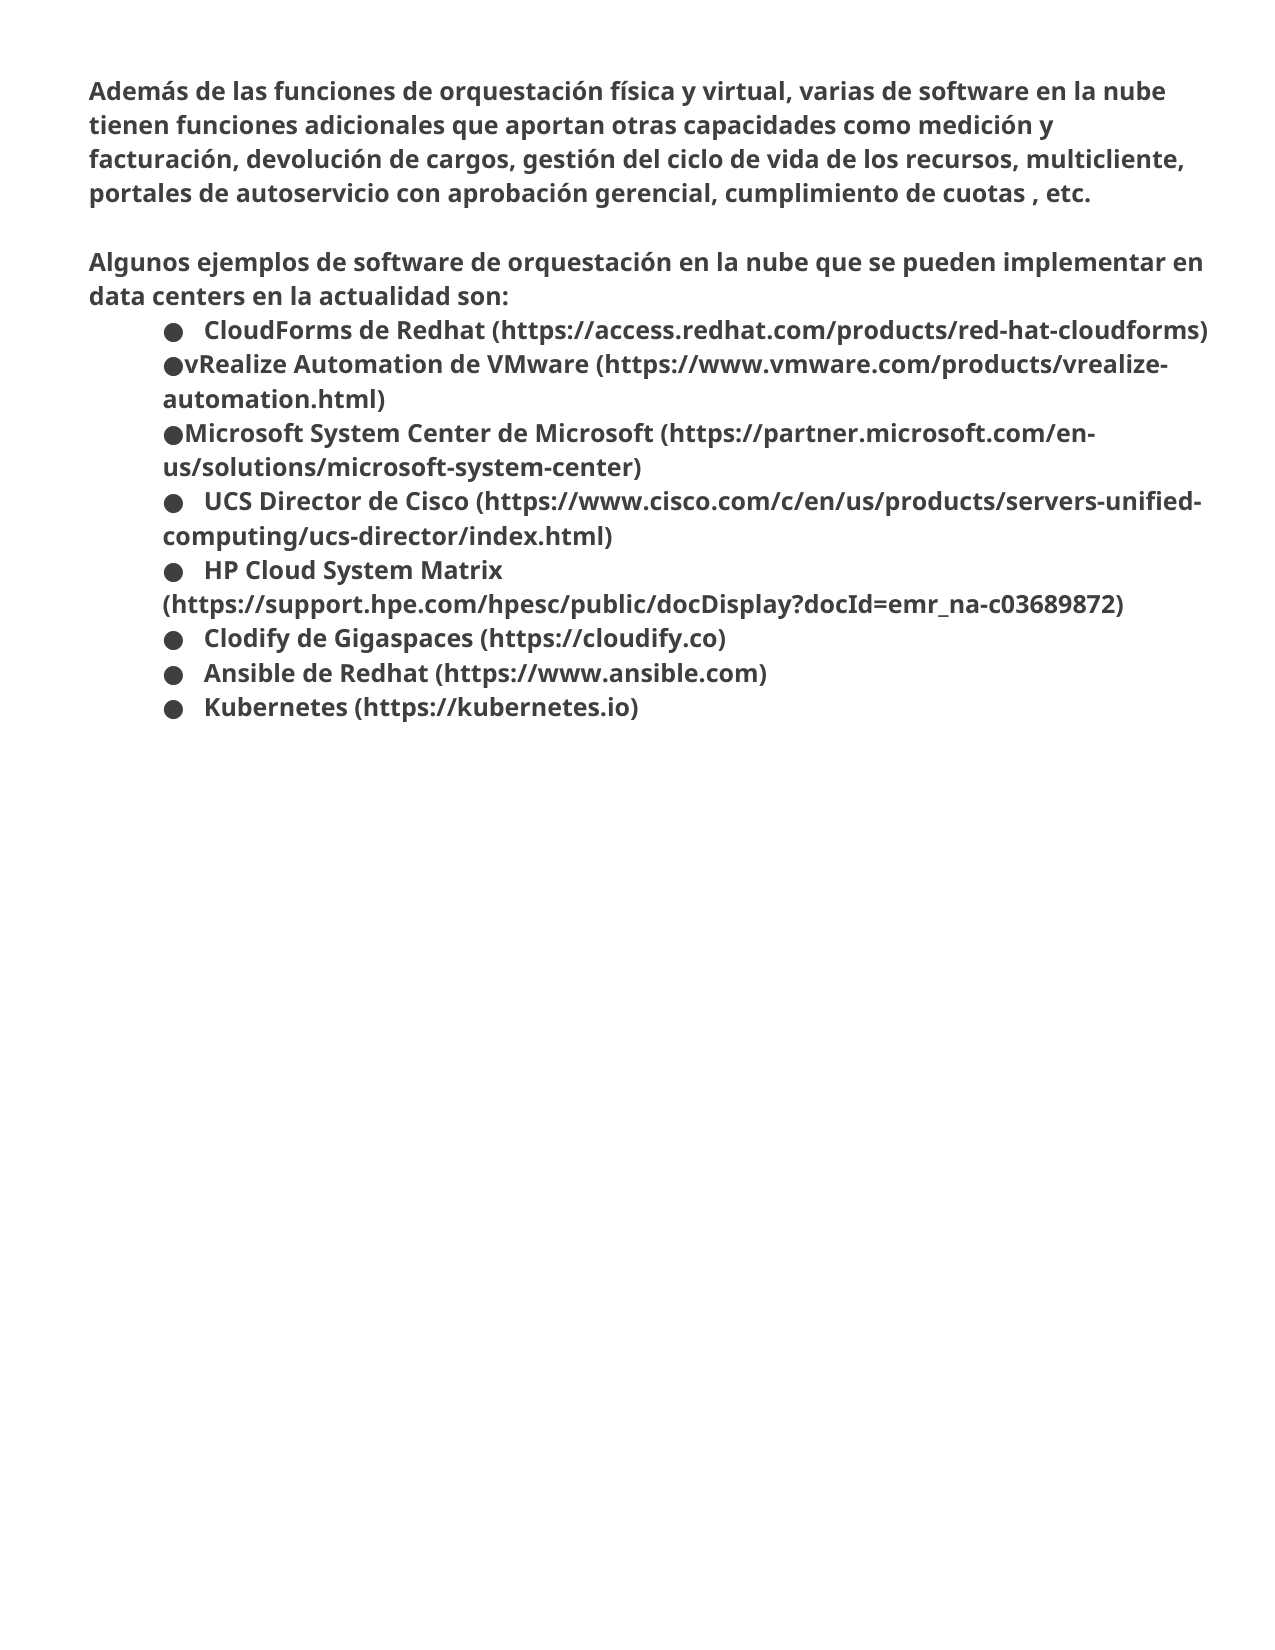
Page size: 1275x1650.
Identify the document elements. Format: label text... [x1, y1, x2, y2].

text ● Kubernetes (https://kubernetes.io) [162, 689, 1211, 723]
text ● Ansible de Redhat (https://www.ansible.com) [162, 655, 1211, 689]
text (https://support.hpe.com/hpesc/public/docDisplay?docId=emr_na-c03689872) [162, 587, 1211, 621]
text ● CloudForms de Redhat (https://access.redhat.com/products/red-hat-cloudforms) [162, 313, 1211, 347]
text ●vRealize Automation de VMware (https://www.vmware.com/products/vrealize- automation.html) [162, 347, 1211, 415]
text ● HP Cloud System Matrix [162, 552, 1211, 586]
text Algunos ejemplos de software de orquestación en la nube que se pueden implementar en data centers en la actualidad son: [89, 244, 1211, 313]
text ● UCS Director de Cisco (https://www.cisco.com/c/en/us/products/servers-unified- [162, 484, 1211, 518]
text ●Microsoft System Center de Microsoft (https://partner.microsoft.com/en- us/solutions/microsoft-system-center) [162, 416, 1211, 484]
text computing/ucs-director/index.html) [162, 518, 1211, 552]
text ● Clodify de Gigaspaces (https://cloudify.co) [162, 621, 1211, 655]
text Además de las funciones de orquestación física y virtual, varias de software en la nube tienen funciones adicionales que aportan otras capacidades como medición y facturación, devolución de cargos, gestión del ciclo de vida de los recursos, multicliente, portales de autoservicio con aprobación gerencial, cumplimiento de cuotas , etc. [89, 74, 1211, 210]
